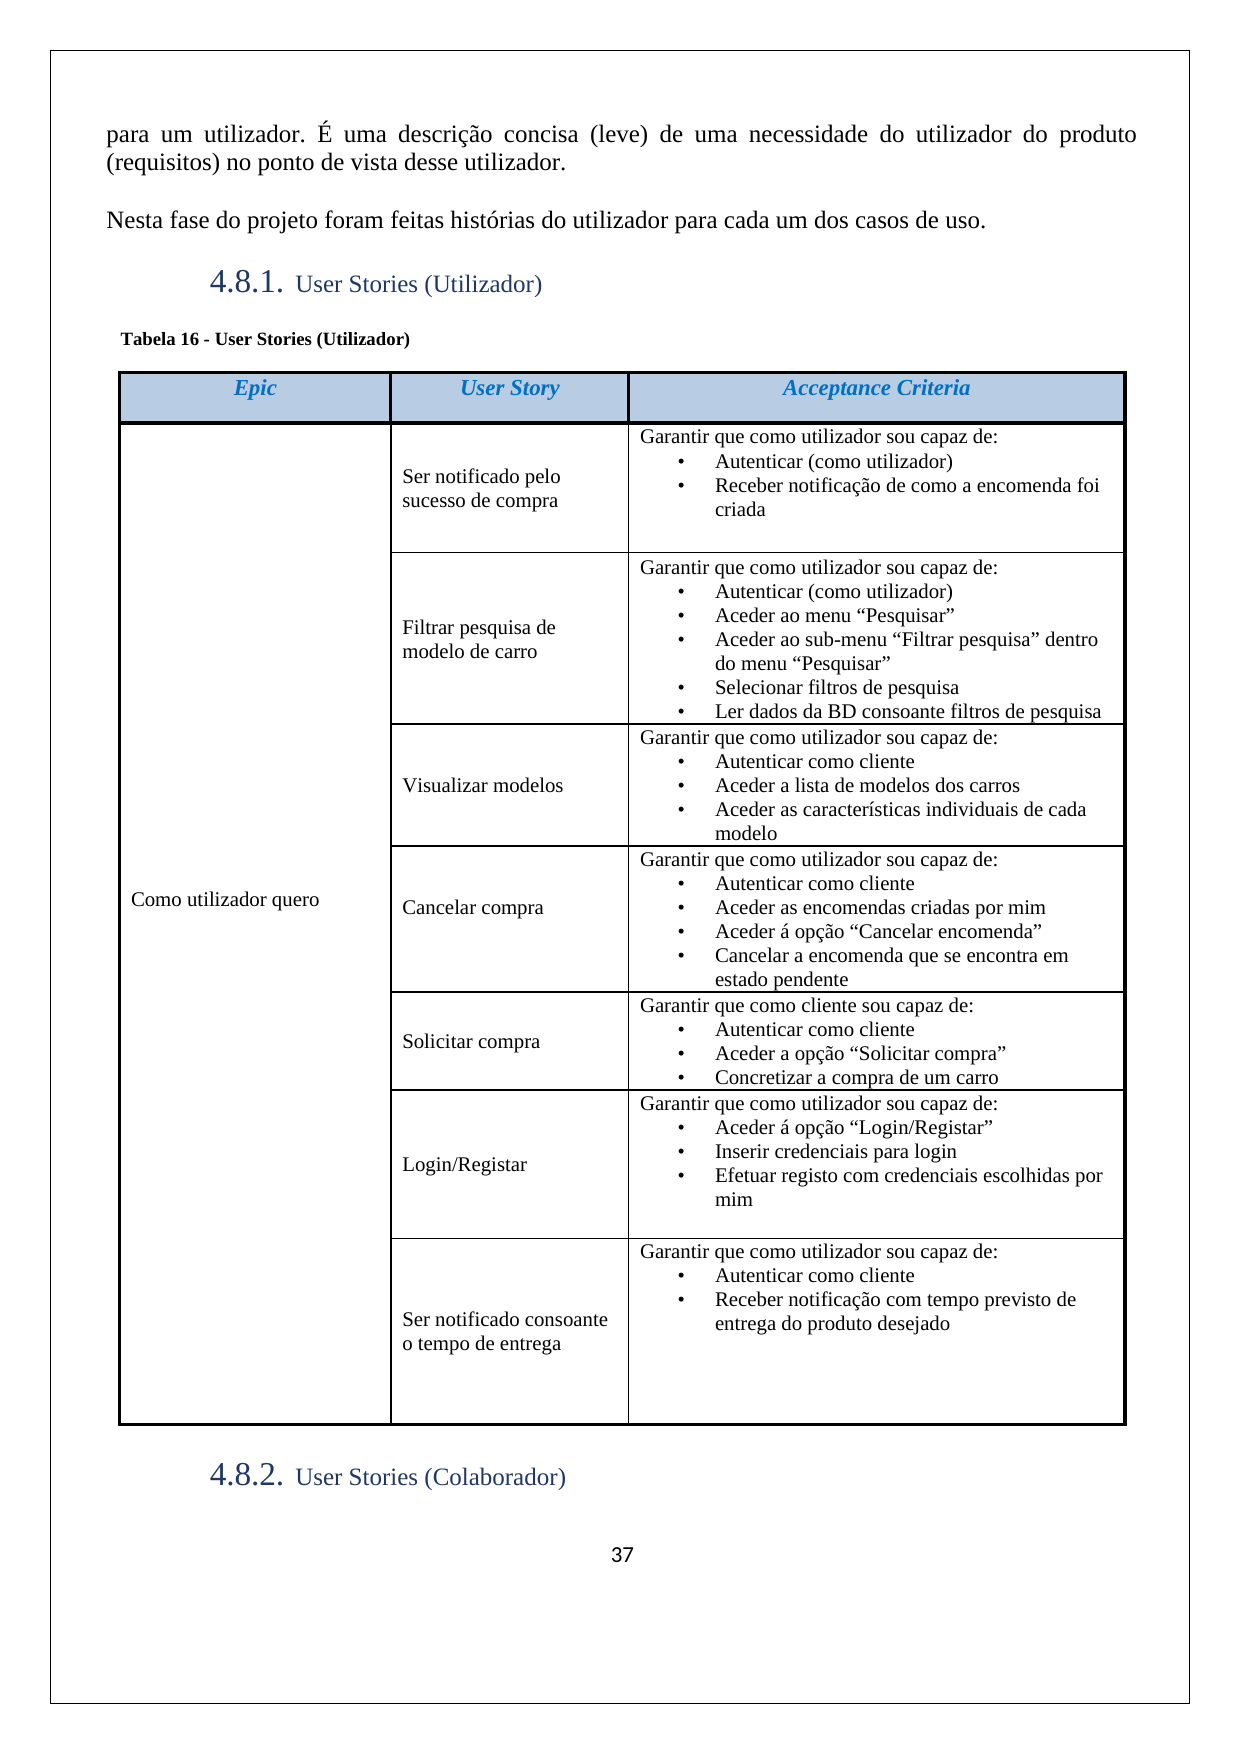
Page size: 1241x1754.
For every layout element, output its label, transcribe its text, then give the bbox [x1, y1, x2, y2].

table_cell Filtrar pesquisa de modelo de carro [392, 553, 628, 723]
table_header User Story [392, 374, 627, 421]
subtitle User Stories (Utilizador) [209, 262, 1138, 300]
text Nesta fase do projeto foram feitas histórias do utilizador para cada um dos casos de uso. [106, 205, 1138, 234]
table_cell Login/Registar [392, 1091, 628, 1237]
table_cell Garantir que como utilizador sou capaz de: Autenticar (como utilizador) Receber notificação de como a encomenda foi criada [629, 425, 1123, 552]
table_cell Solicitar compra [392, 993, 628, 1089]
table_cell Garantir que como utilizador sou capaz de: Aceder á opção “Login/Registar” Inserir credenciais para login Efetuar registo com credenciais escolhidas por mim [629, 1091, 1123, 1237]
table_cell Visualizar modelos [392, 725, 628, 845]
table_cell Garantir que como utilizador sou capaz de: Autenticar como cliente Aceder as encomendas criadas por mim Aceder á opção “Cancelar encomenda” Cancelar a encomenda que se encontra em estado pendente [629, 847, 1123, 991]
table_cell Garantir que como utilizador sou capaz de: Autenticar como cliente Receber notificação com tempo previsto de entrega do produto desejado [629, 1239, 1123, 1423]
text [106, 119, 1138, 176]
table_cell Garantir que como cliente sou capaz de: Autenticar como cliente Aceder a opção “Solicitar compra” Concretizar a compra de um carro [629, 993, 1123, 1089]
table_cell Cancelar compra [392, 847, 628, 991]
table_cell Ser notificado consoante o tempo de entrega [392, 1239, 628, 1423]
subtitle User Stories (Colaborador) [209, 1454, 1138, 1492]
table_cell Como utilizador quero [121, 425, 390, 1423]
table_header Epic [121, 374, 389, 421]
table_cell Ser notificado pelo sucesso de compra [392, 425, 628, 552]
table_header Acceptance Criteria [630, 374, 1123, 421]
table_cell Garantir que como utilizador sou capaz de: Autenticar como cliente Aceder a lista de modelos dos carros Aceder as características individuais de cada modelo [629, 725, 1123, 845]
table_cell Garantir que como utilizador sou capaz de: Autenticar (como utilizador) Aceder ao menu “Pesquisar” Aceder ao sub-menu “Filtrar pesquisa” dentro do menu “Pesquisar” Selecionar filtros de pesquisa Ler dados da BD consoante filtros de pesquisa [629, 553, 1123, 723]
text Tabela 16 - User Stories (Utilizador) [106, 328, 1138, 350]
